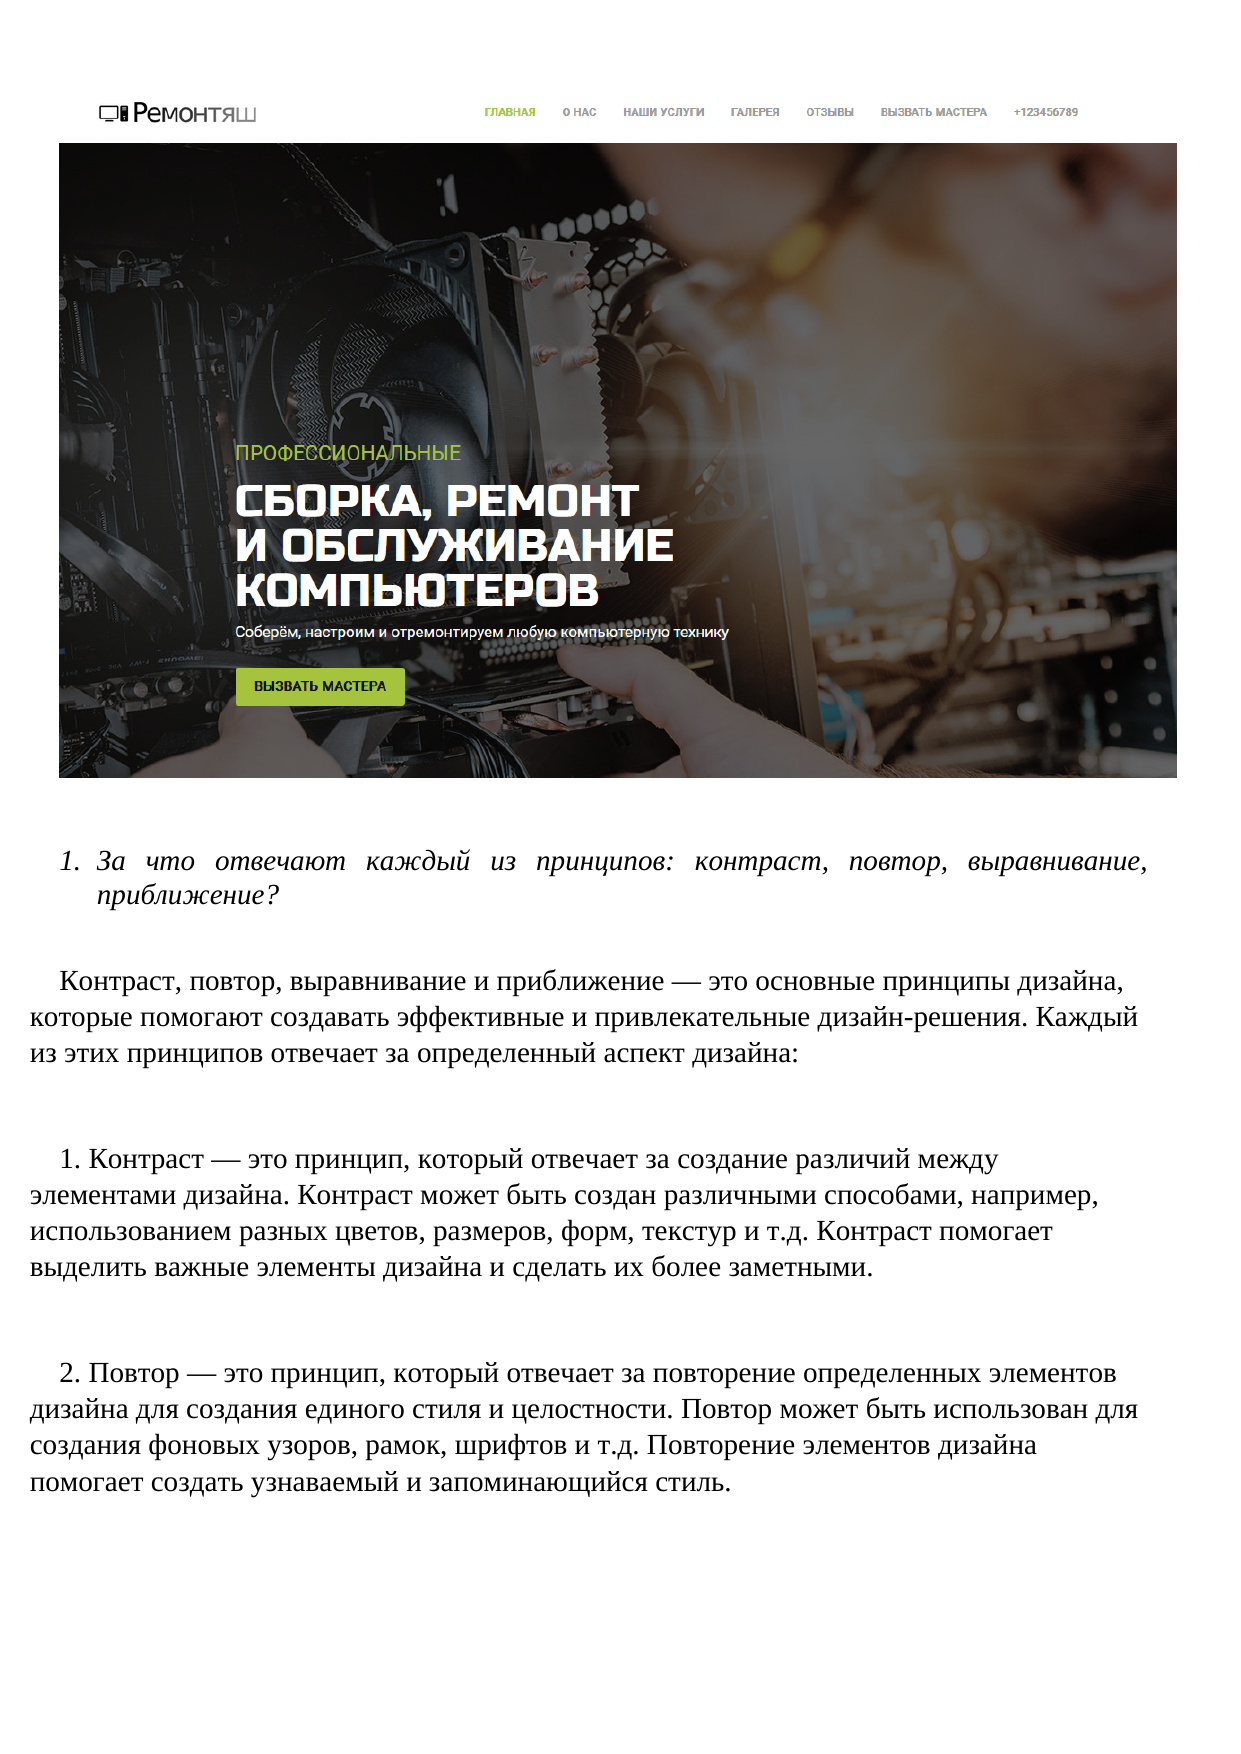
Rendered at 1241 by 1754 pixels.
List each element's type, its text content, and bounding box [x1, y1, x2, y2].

picture [59, 84, 1177, 778]
list За что отвечают каждый из принципов: контраст, повтор, выравнивание, приближение? [59, 843, 1152, 910]
text 2. Повтор — это принцип, который отвечает за повторение определенных элементов дизайна для создания единого стиля и целостности. Повтор может быть использован для создания фоновых узоров, рамок, шрифтов и т.д. Повторение элементов дизайна помогает создать узнаваемый и запоминающийся стиль. [29, 1355, 1152, 1497]
text 1. Контраст — это принцип, который отвечает за создание различий между элементами дизайна. Контраст может быть создан различными способами, например, использованием разных цветов, размеров, форм, текстур и т.д. Контраст помогает выделить важные элементы дизайна и сделать их более заметными. [29, 1141, 1152, 1283]
text Контраст, повтор, выравнивание и приближение — это основные принципы дизайна, которые помогают создавать эффективные и привлекательные дизайн-решения. Каждый из этих принципов отвечает за определенный аспект дизайна: [29, 963, 1152, 1069]
